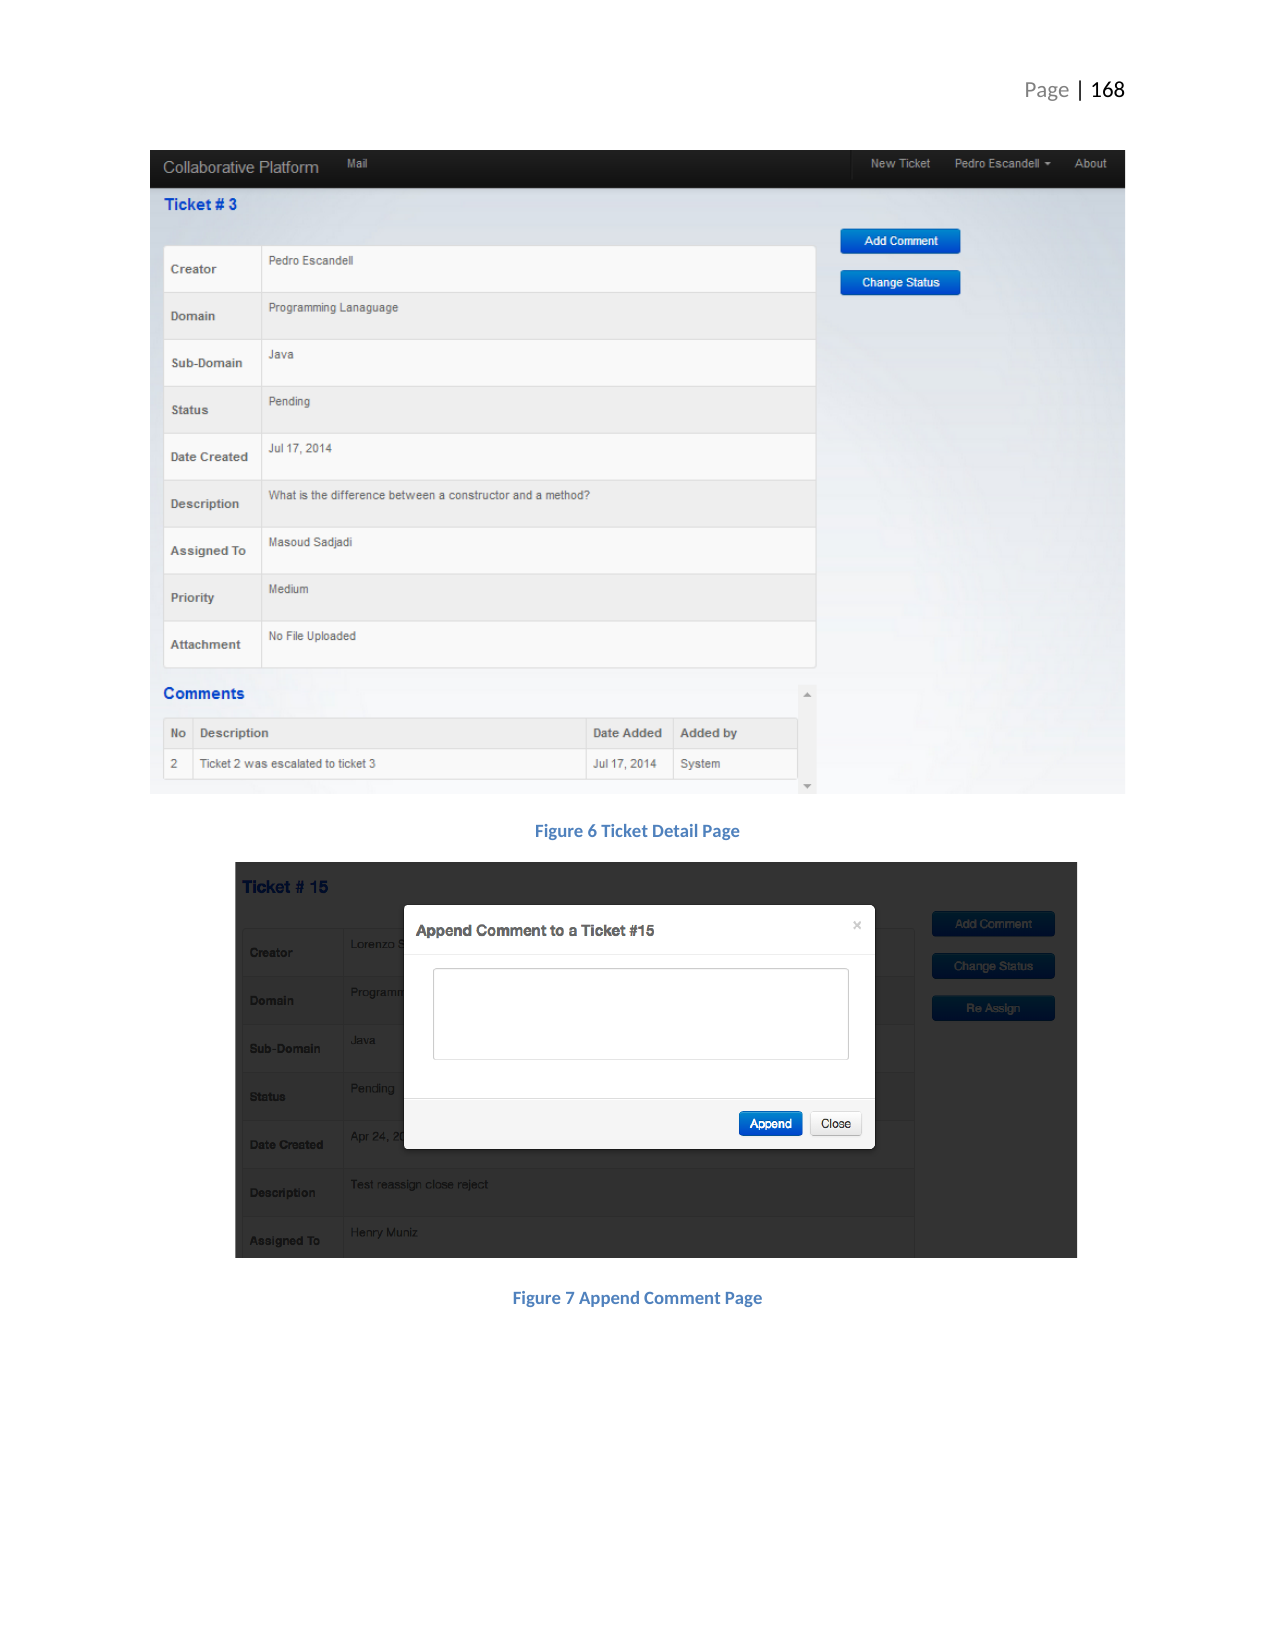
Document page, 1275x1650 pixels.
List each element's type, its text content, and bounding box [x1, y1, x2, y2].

text Figure 7 Append Comment Page [150, 1286, 1125, 1309]
text Figure 6 Ticket Detail Page [150, 819, 1125, 842]
picture [150, 150, 1125, 794]
picture [235, 862, 1078, 1258]
